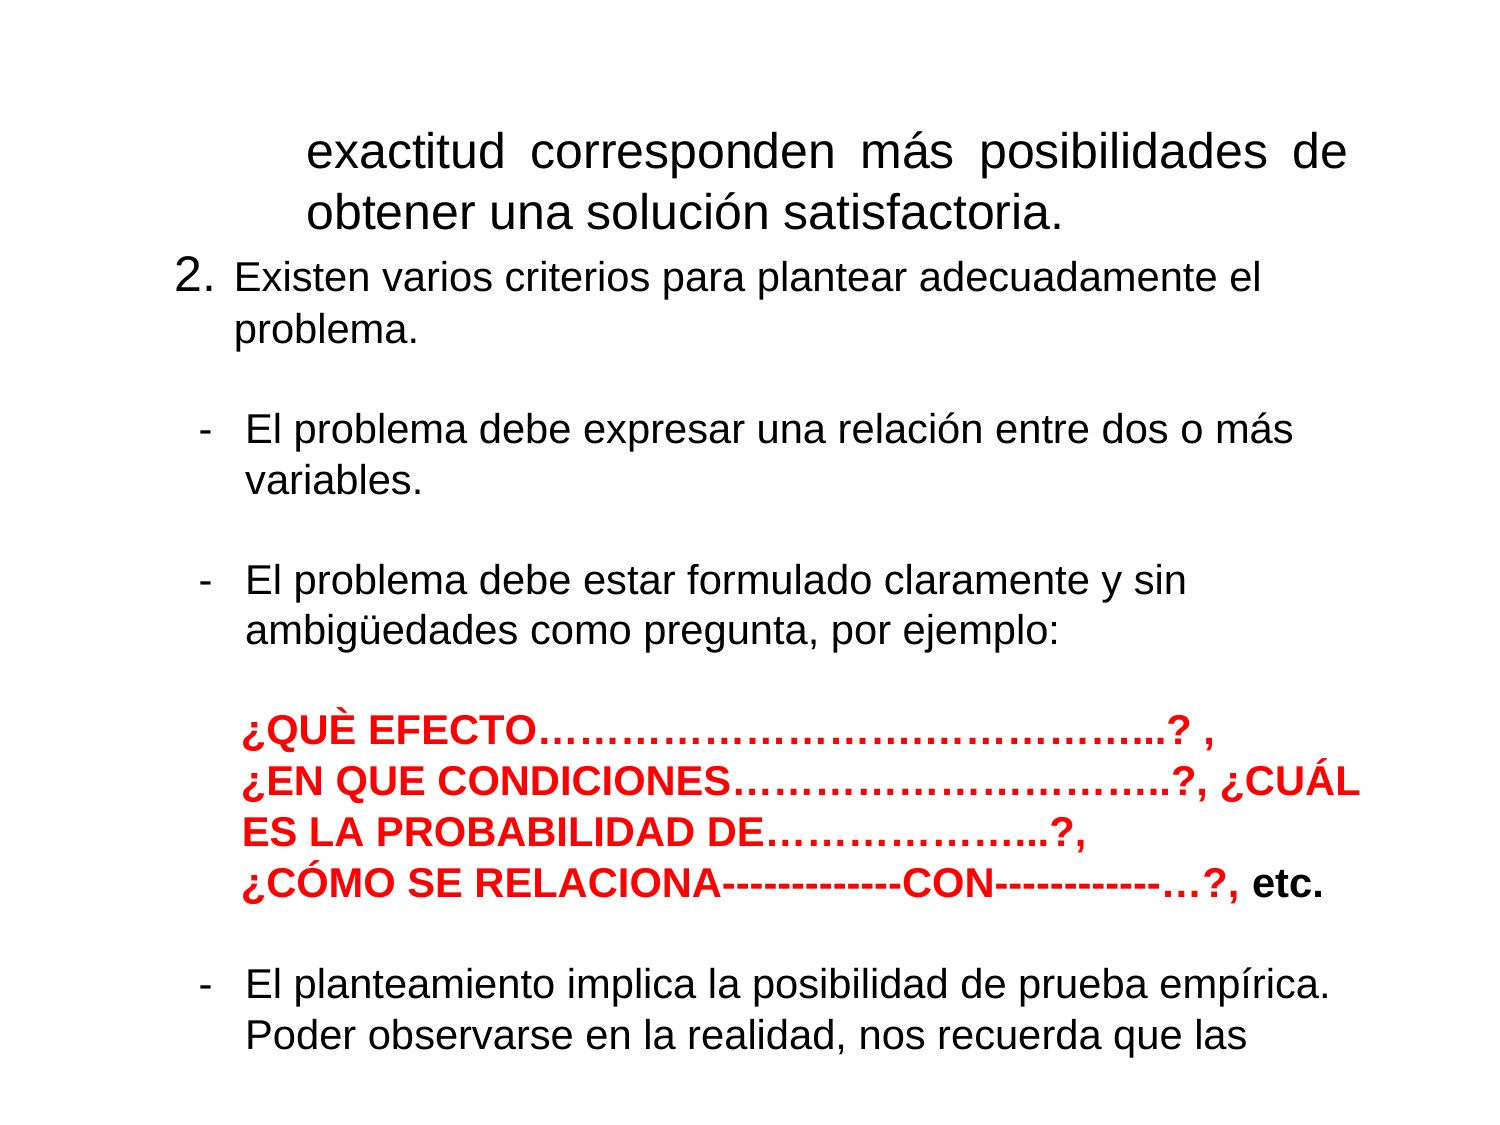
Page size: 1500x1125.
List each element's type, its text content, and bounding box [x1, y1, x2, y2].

list El problema debe expresar una relación entre dos o más variables. [198, 404, 1382, 503]
text ¿CÓMO SE RELACIONA-------------CON------------…?, etc. [241, 858, 1364, 906]
list Existen varios criterios para plantear adecuadamente el problema. [174, 244, 1370, 353]
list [233, 122, 1349, 239]
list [198, 959, 1382, 1058]
list El problema debe estar formulado claramente y sin ambigüedades como pregunta, por ejemplo: [198, 555, 1382, 654]
text ¿QUÈ EFECTO……………………….……………...? , [241, 706, 1364, 753]
text ¿EN QUE CONDICIONES…………………………..?, ¿CUÁL ES LA PROBABILIDAD DE………………...?, [241, 757, 1364, 855]
